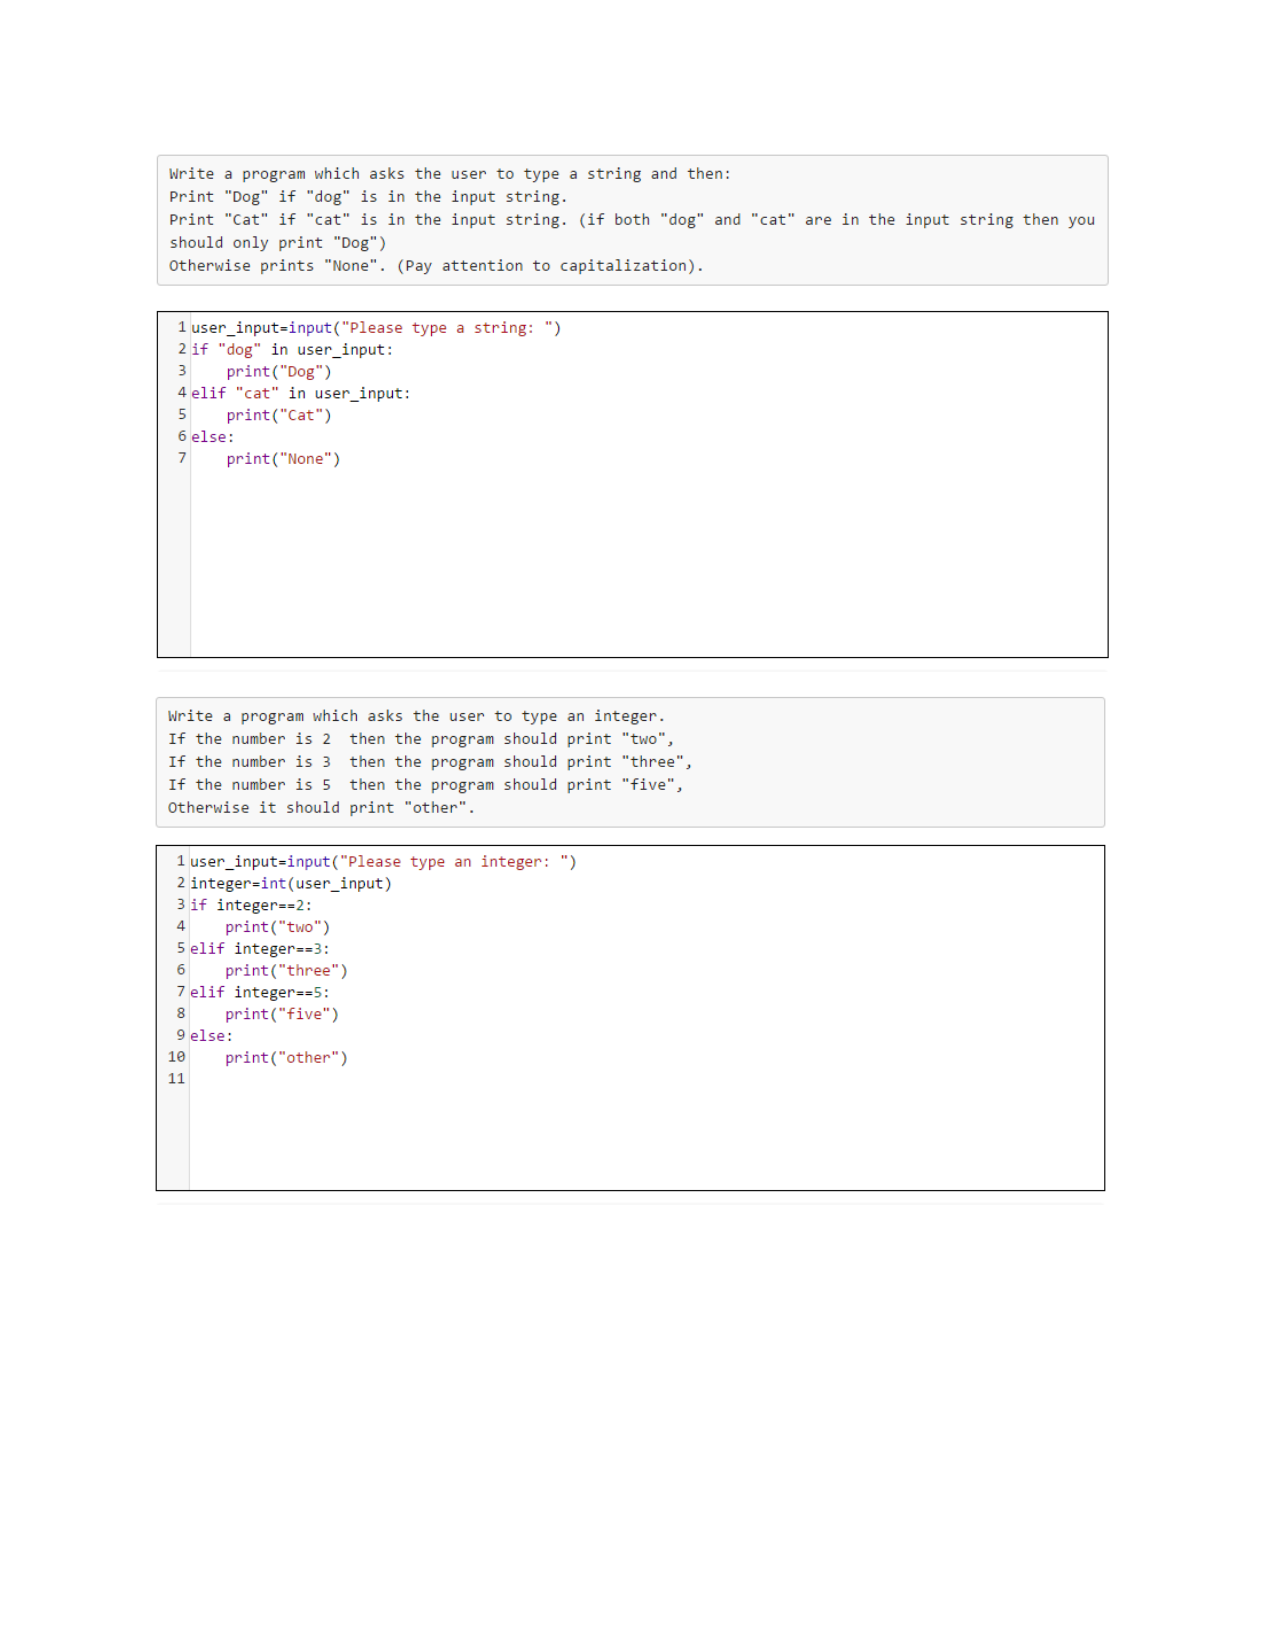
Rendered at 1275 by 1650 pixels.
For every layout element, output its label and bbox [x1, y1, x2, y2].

picture [150, 150, 1125, 672]
picture [150, 690, 1125, 1205]
